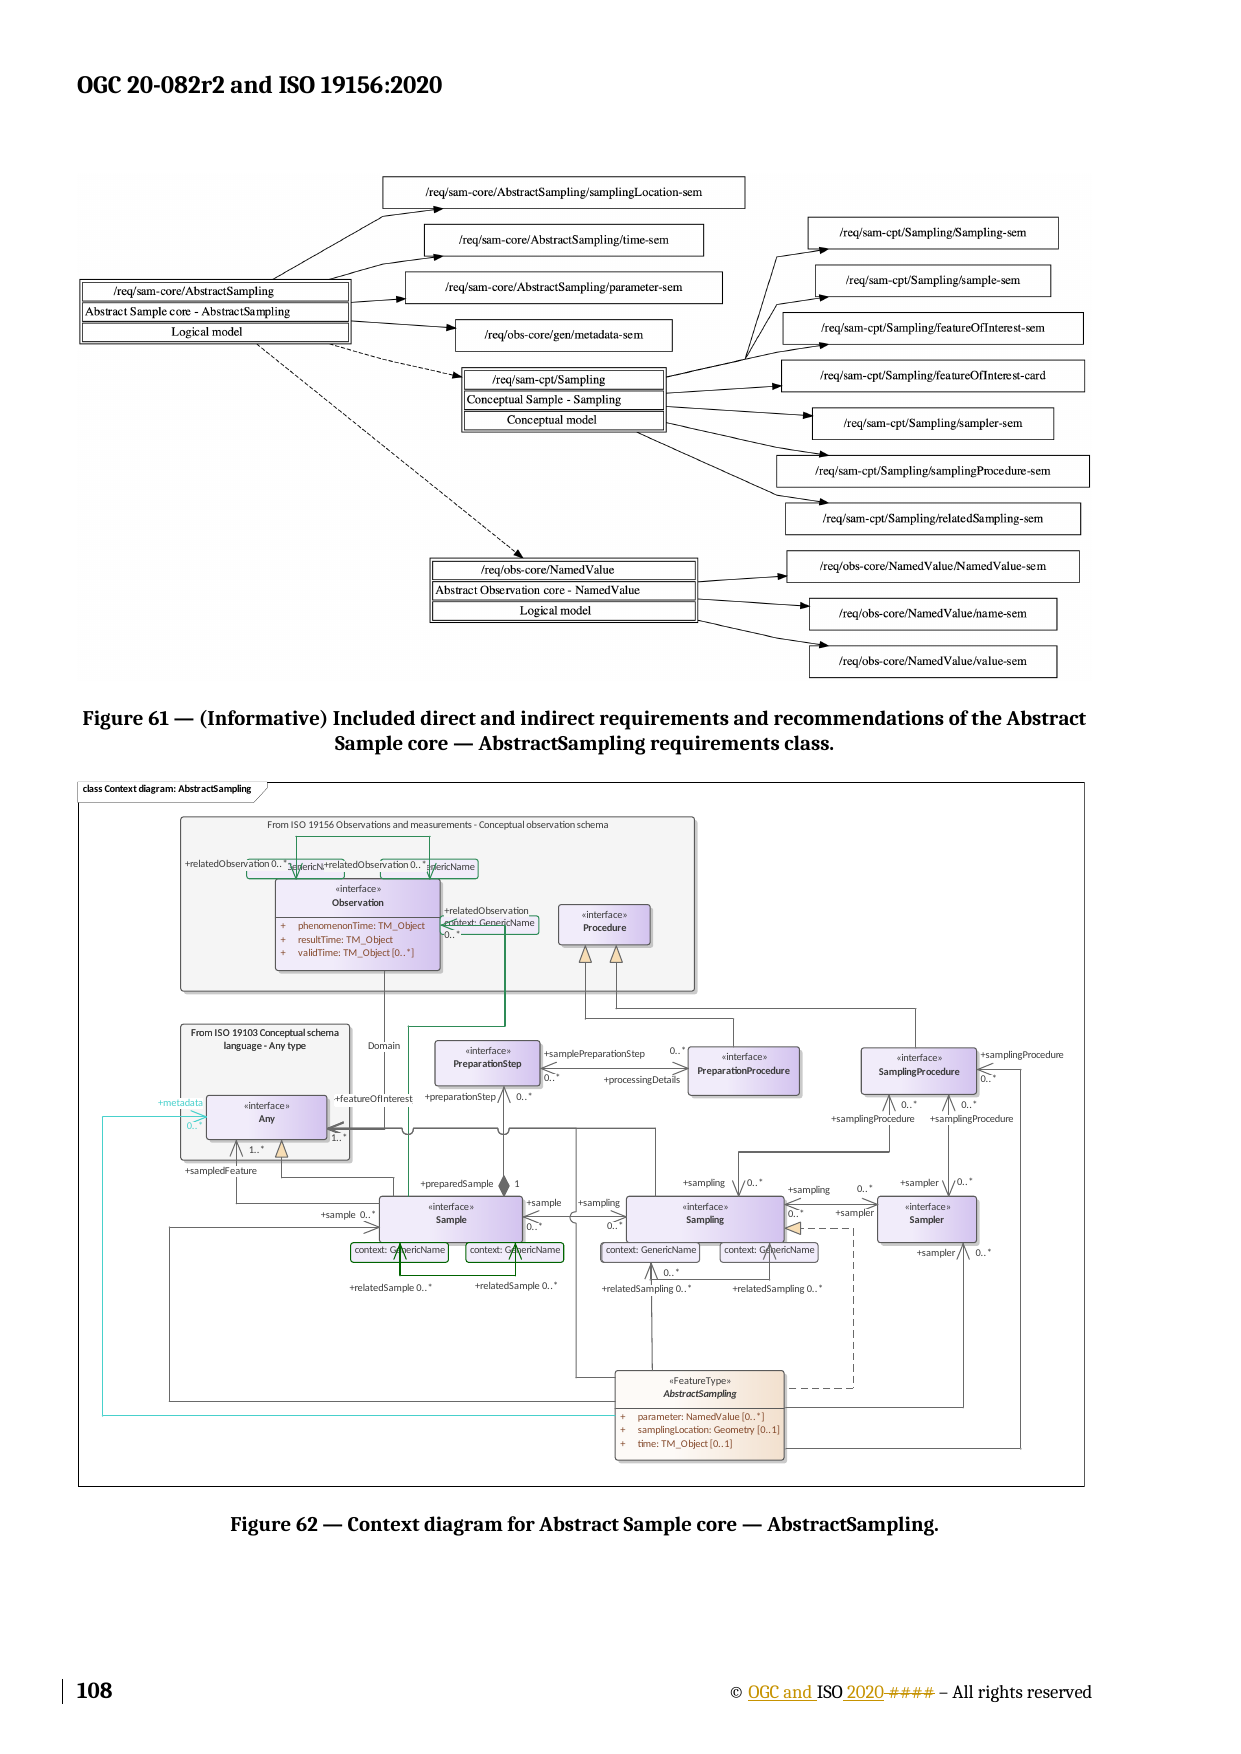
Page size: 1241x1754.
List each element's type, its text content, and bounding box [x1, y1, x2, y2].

text Figure — Context diagram for Abstract Sample core — AbstractSampling. [77, 1512, 1092, 1537]
text Figure — (Informative) Included direct and indirect requirements and recommendations of the Abstract Sample core — AbstractSampling requirements class. [77, 706, 1092, 756]
picture [76, 173, 1093, 681]
